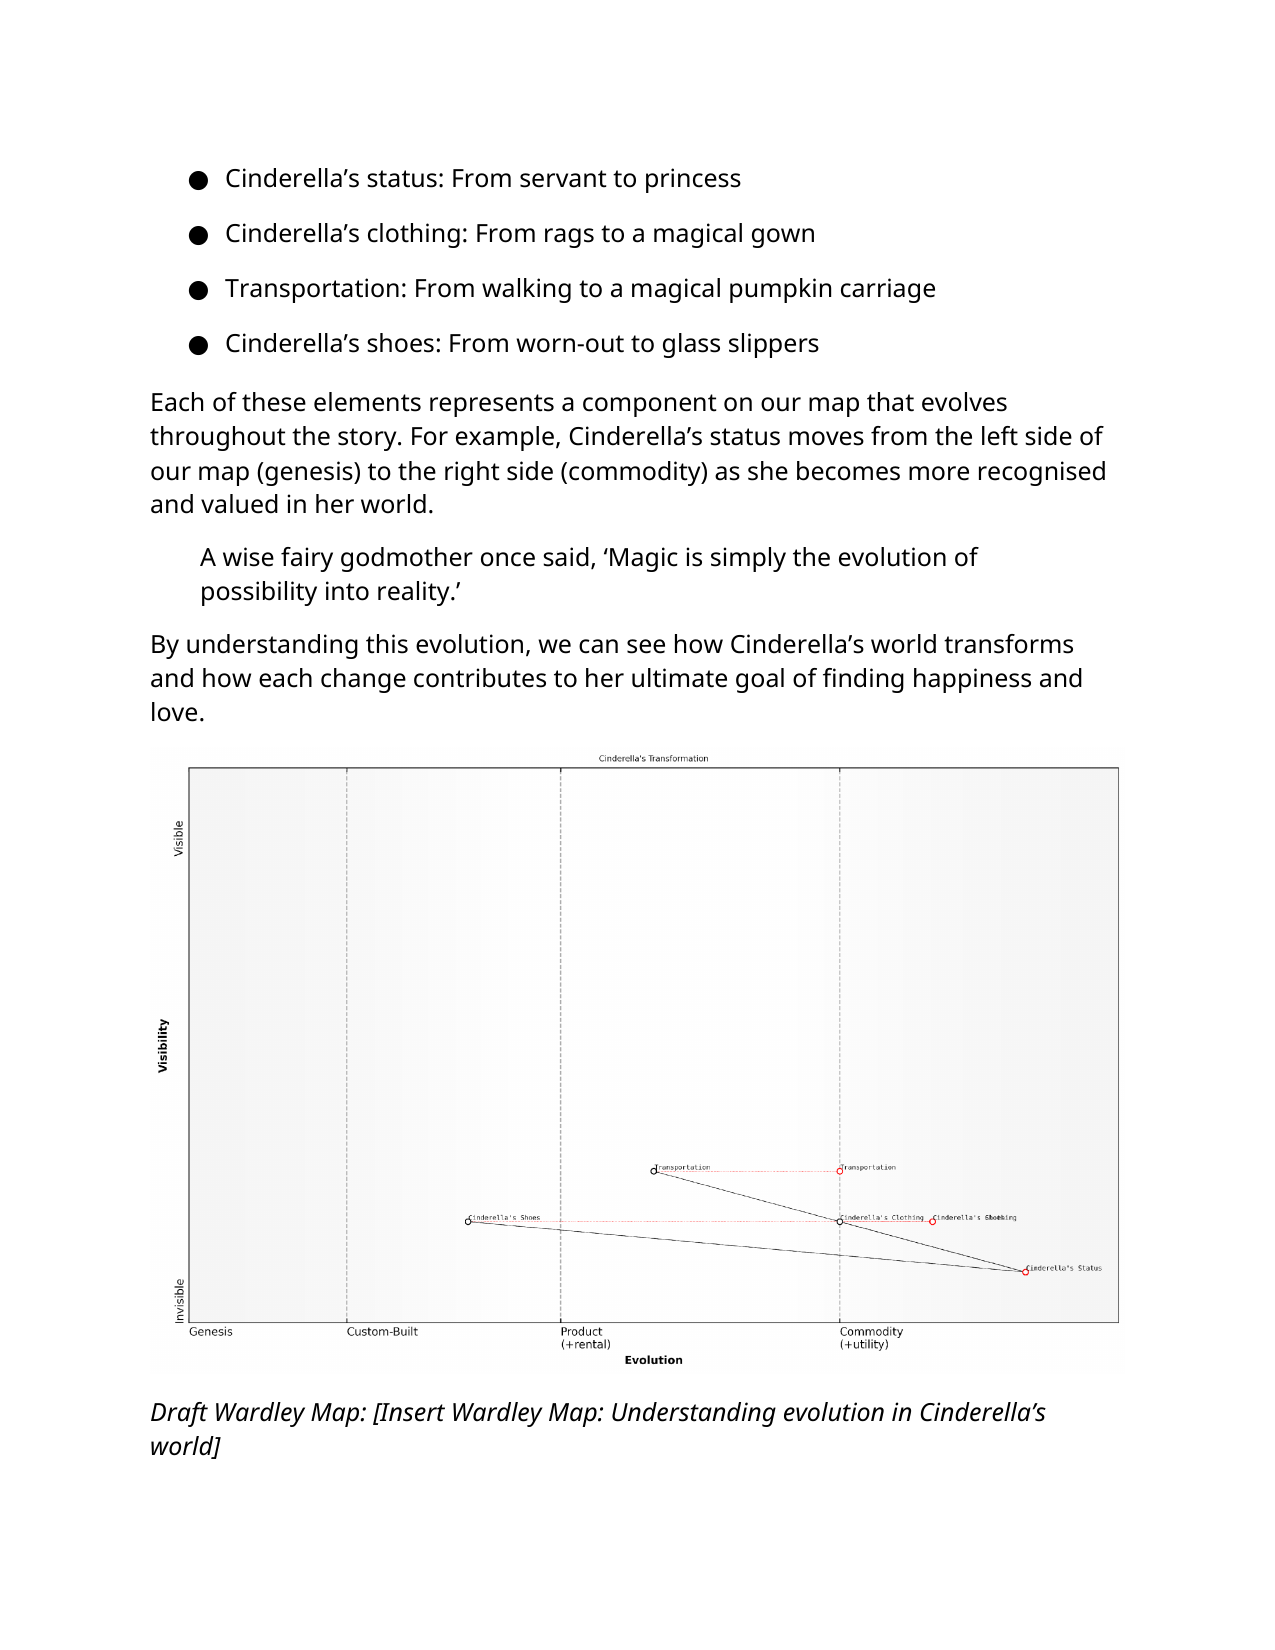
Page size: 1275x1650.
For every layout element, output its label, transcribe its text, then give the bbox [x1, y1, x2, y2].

list Transportation: From walking to a magical pumpkin carriage [187, 260, 1125, 311]
list Cinderella’s clothing: From rags to a magical gown [187, 205, 1125, 256]
text Each of these elements represents a component on our map that evolves throughout the story. For example, Cinderella’s status moves from the left side of our map (genesis) to the right side (commodity) as she becomes more recognised and valued in her world. [150, 385, 1125, 521]
text A wise fairy godmother once said, ‘Magic is simply the evolution of possibility into reality.’ [200, 540, 1075, 608]
list Cinderella’s shoes: From worn-out to glass slippers [187, 315, 1125, 366]
list Cinderella’s status: From servant to princess [187, 150, 1125, 201]
text By understanding this evolution, we can see how Cinderella’s world transforms and how each change contributes to her ultimate goal of finding happiness and love. [150, 627, 1125, 729]
picture [150, 747, 1125, 1374]
text Draft Wardley Map: [Insert Wardley Map: Understanding evolution in Cinderella’s world] [150, 1394, 1125, 1462]
